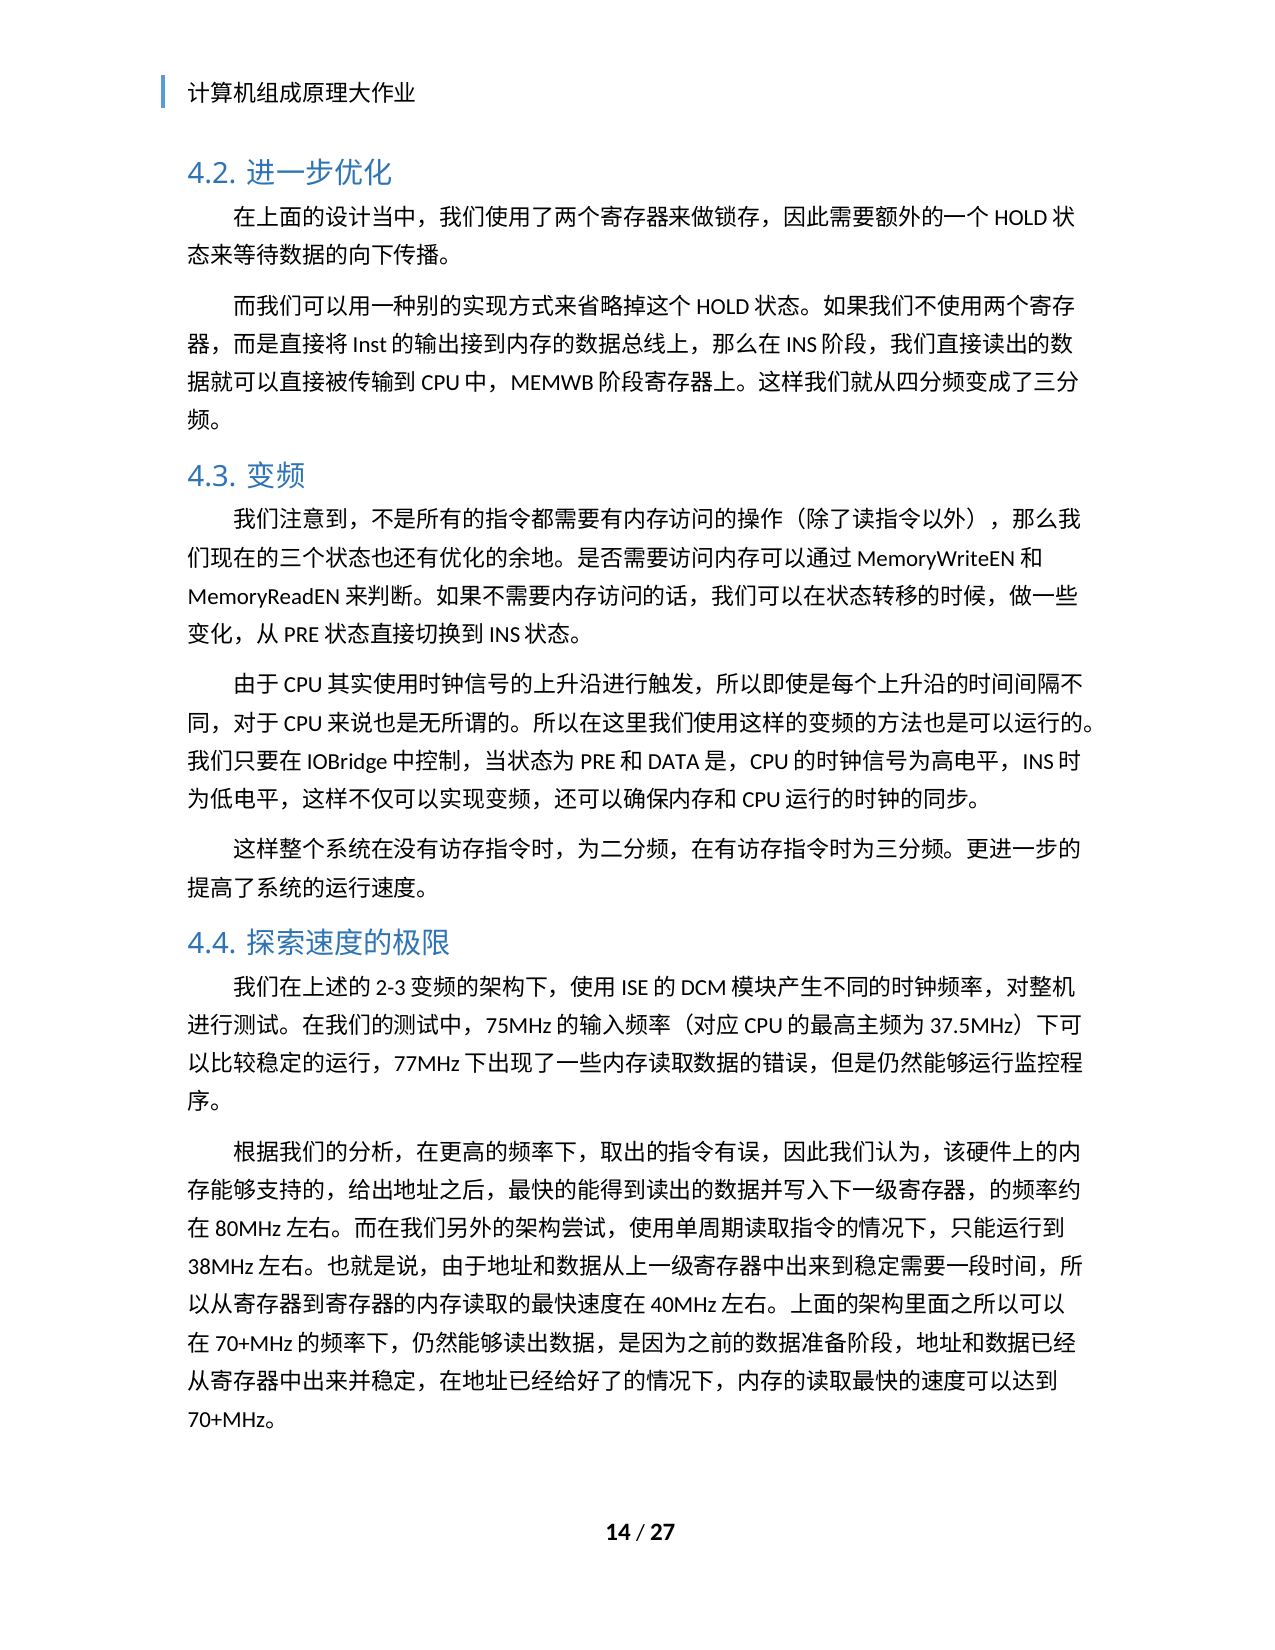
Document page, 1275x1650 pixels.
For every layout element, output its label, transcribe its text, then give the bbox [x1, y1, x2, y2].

text 由于CPU其实使用时钟信号的上升沿进行触发，所以即使是每个上升沿的时间间隔不同，对于CPU来说也是无所谓的。所以在这里我们使用这样的变频的方法也是可以运行的。我们只要在IOBridge中控制，当状态为PRE和DATA是，CPU的时钟信号为高电平，INS时为低电平，这样不仅可以实现变频，还可以确保内存和CPU运行的时钟的同步。 [187, 666, 1087, 814]
subtitle 探索速度的极限 [187, 920, 1087, 962]
text 我们在上述的2-3变频的架构下，使用ISE的DCM模块产生不同的时钟频率，对整机进行测试。在我们的测试中，75MHz的输入频率（对应CPU的最高主频为37.5MHz）下可以比较稳定的运行，77MHz下出现了一些内存读取数据的错误，但是仍然能够运行监控程序。 [187, 969, 1087, 1116]
text 在上面的设计当中，我们使用了两个寄存器来做锁存，因此需要额外的一个HOLD状态来等待数据的向下传播。 [187, 199, 1087, 270]
subtitle 变频 [187, 452, 1087, 495]
text 而我们可以用一种别的实现方式来省略掉这个HOLD状态。如果我们不使用两个寄存器，而是直接将Inst的输出接到内存的数据总线上，那么在INS阶段，我们直接读出的数据就可以直接被传输到CPU中，MEMWB阶段寄存器上。这样我们就从四分频变成了三分频。 [187, 287, 1087, 435]
text 我们注意到，不是所有的指令都需要有内存访问的操作（除了读指令以外），那么我们现在的三个状态也还有优化的余地。是否需要访问内存可以通过MemoryWriteEN和MemoryReadEN来判断。如果不需要内存访问的话，我们可以在状态转移的时候，做一些变化，从PRE状态直接切换到INS状态。 [187, 501, 1087, 649]
subtitle 进一步优化 [187, 150, 1087, 192]
text 这样整个系统在没有访存指令时，为二分频，在有访存指令时为三分频。更进一步的提高了系统的运行速度。 [187, 831, 1087, 903]
text 根据我们的分析，在更高的频率下，取出的指令有误，因此我们认为，该硬件上的内存能够支持的，给出地址之后，最快的能得到读出的数据并写入下一级寄存器，的频率约在80MHz左右。而在我们另外的架构尝试，使用单周期读取指令的情况下，只能运行到38MHz左右。也就是说，由于地址和数据从上一级寄存器中出来到稳定需要一段时间，所以从寄存器到寄存器的内存读取的最快速度在40MHz左右。上面的架构里面之所以可以在70+MHz的频率下，仍然能够读出数据，是因为之前的数据准备阶段，地址和数据已经从寄存器中出来并稳定，在地址已经给好了的情况下，内存的读取最快的速度可以达到70+MHz。 [187, 1134, 1087, 1434]
